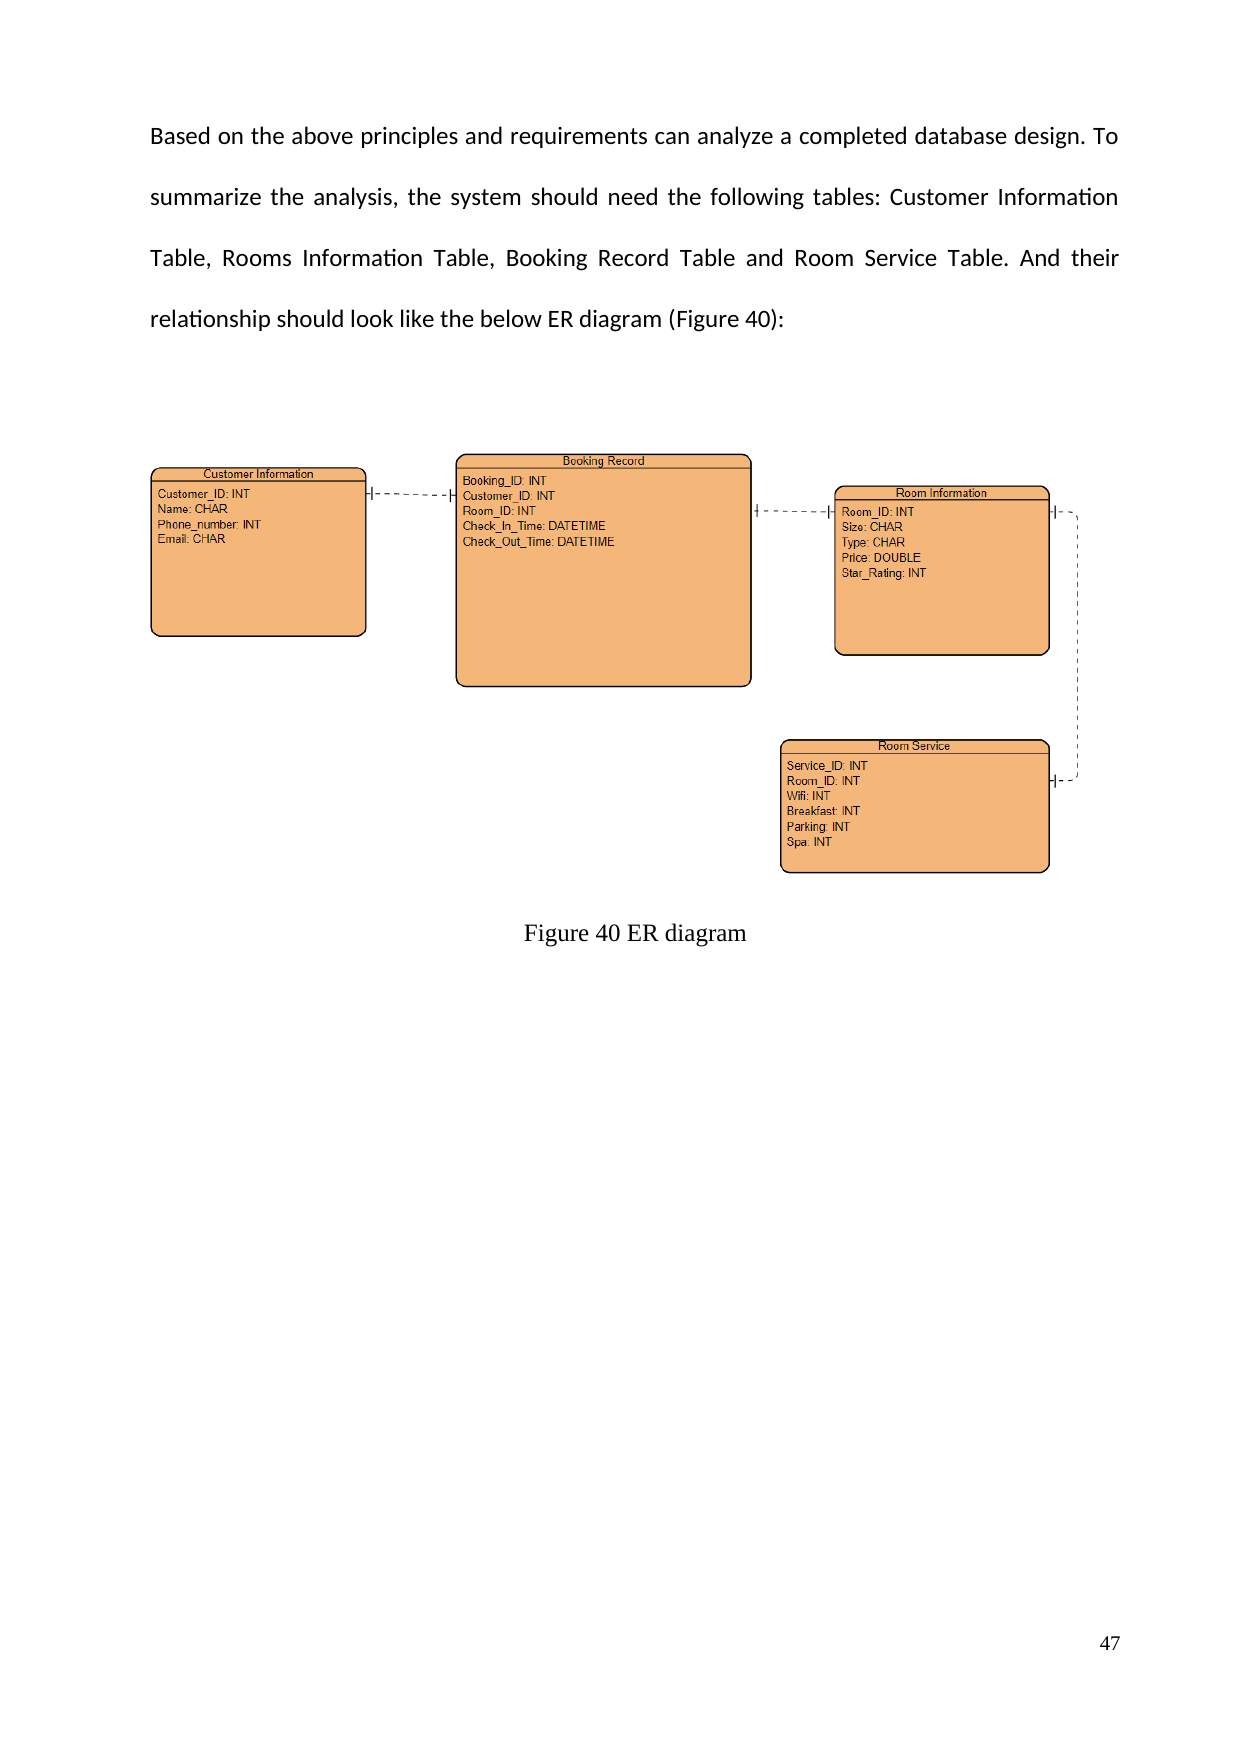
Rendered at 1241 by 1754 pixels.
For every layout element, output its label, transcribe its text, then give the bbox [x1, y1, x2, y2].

text Based on the above principles and requirements can analyze a completed database design. To summarize the analysis, the system should need the following tables: Customer Information Table, Rooms Information Table, Booking Record Table and Room Service Table. And their relationship should look like the below ER diagram (Figure 40): [150, 120, 1120, 333]
text Figure 40 ER diagram [150, 918, 1120, 947]
picture [150, 425, 1121, 892]
